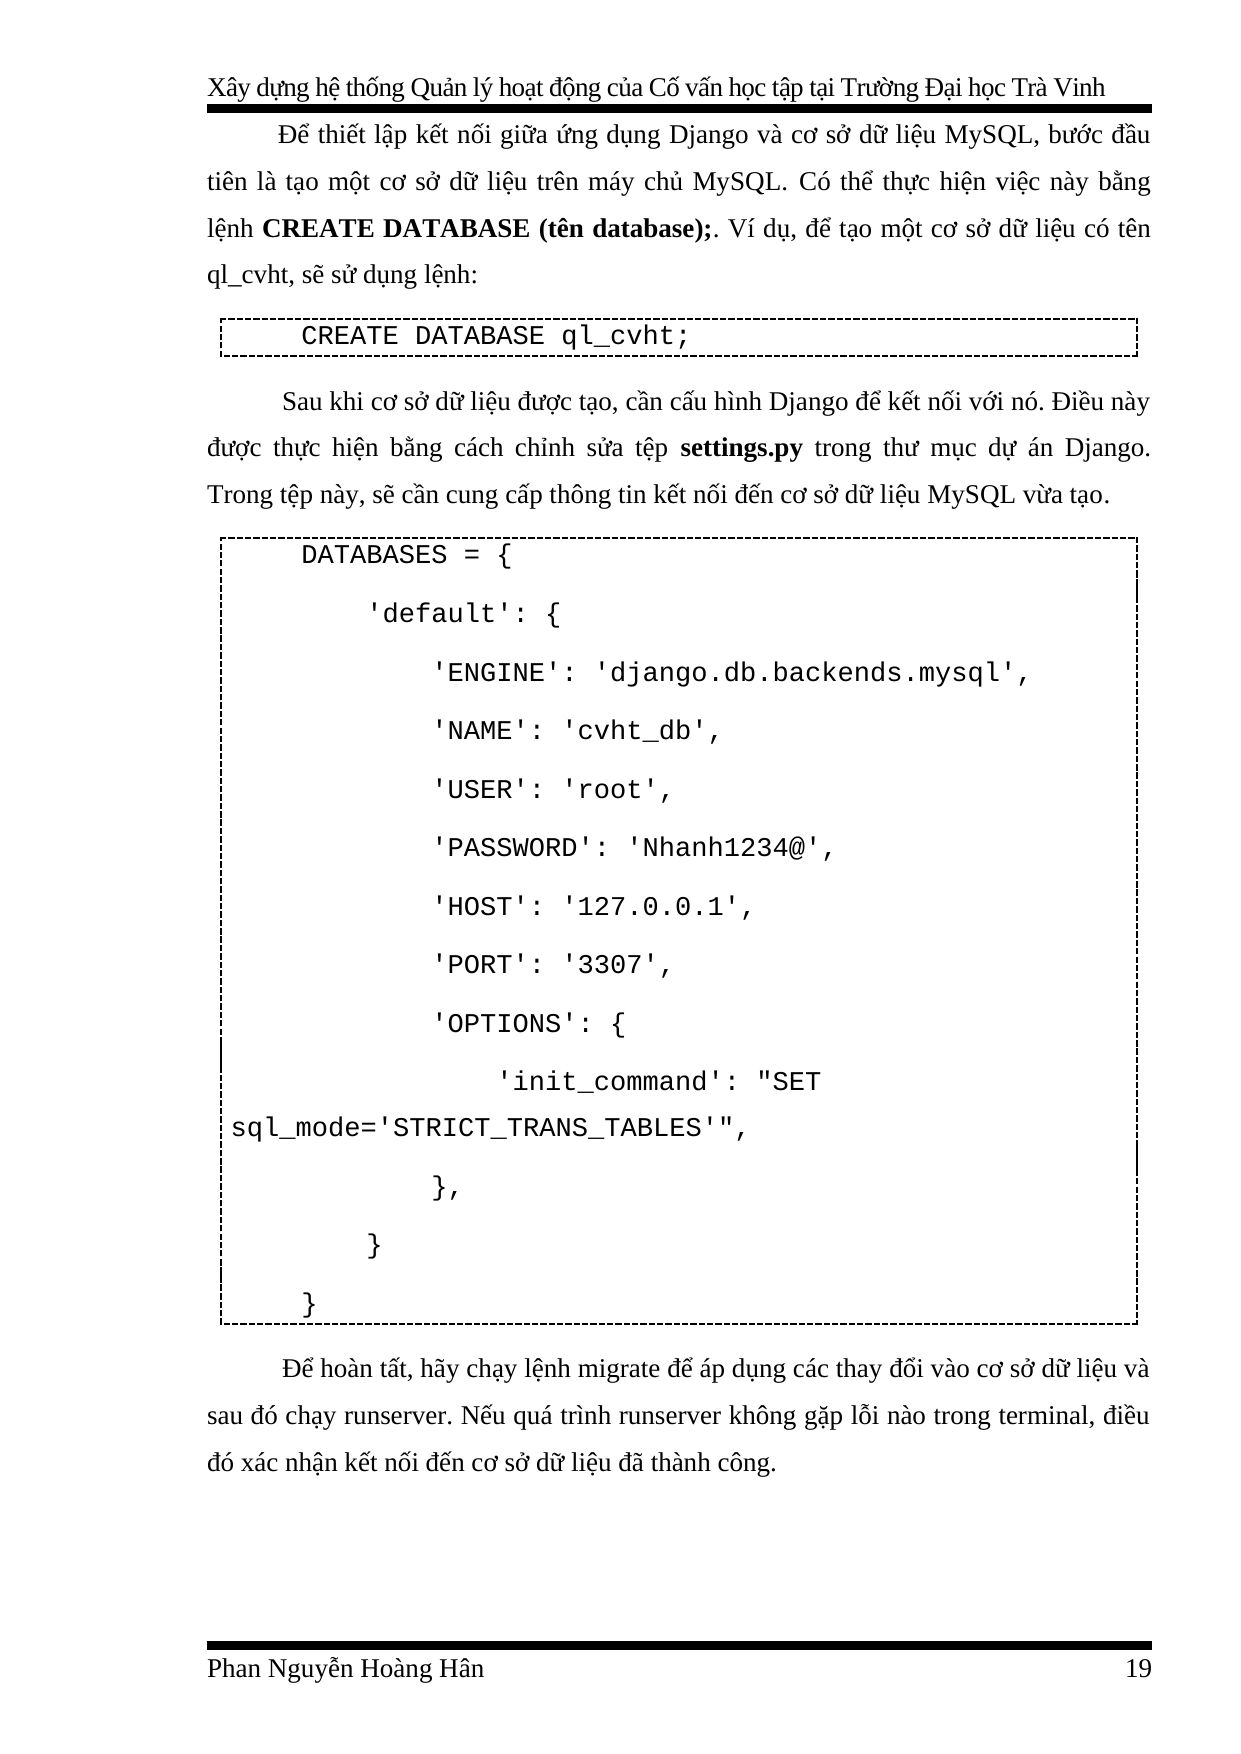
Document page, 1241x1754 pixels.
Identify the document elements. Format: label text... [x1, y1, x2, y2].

text 'ENGINE': 'django.db.backends.mysql', [220, 654, 1138, 689]
text } [220, 1286, 1138, 1325]
text 'HOST': '127.0.0.1', [220, 888, 1138, 923]
text 'init_command': "SET sql_mode='STRICT_TRANS_TABLES'", [220, 1064, 1138, 1145]
text }, [220, 1168, 1138, 1203]
text 'USER': 'root', [220, 771, 1138, 806]
text Sau khi cơ sở dữ liệu được tạo, cần cấu hình Django để kết nối với nó. Điều này được thực hiện bằng cách chỉnh sửa tệp settings.py trong thư mục dự án Django. Trong tệp này, sẽ cần cung cấp thông tin kết nối đến cơ sở dữ liệu MySQL vừa tạo. [207, 384, 1152, 509]
text 'PASSWORD': 'Nhanh1234@', [220, 830, 1138, 865]
text 'PORT': '3307', [220, 947, 1138, 982]
text 'default': { [220, 596, 1138, 631]
text 'NAME': 'cvht_db', [220, 713, 1138, 748]
text Để hoàn tất, hãy chạy lệnh migrate để áp dụng các thay đổi vào cơ sở dữ liệu và sau đó chạy runserver. Nếu quá trình runserver không gặp lỗi nào trong terminal, điều đó xác nhận kết nối đến cơ sở dữ liệu đã thành công. [207, 1352, 1152, 1477]
text Để thiết lập kết nối giữa ứng dụng Django và cơ sở dữ liệu MySQL, bước đầu tiên là tạo một cơ sở dữ liệu trên máy chủ MySQL. Có thể thực hiện việc này bằng lệnh CREATE DATABASE (tên database);. Ví dụ, để tạo một cơ sở dữ liệu có tên ql_cvht, sẽ sử dụng lệnh: [207, 118, 1152, 290]
text DATABASES = { [220, 537, 1138, 572]
text } [220, 1227, 1138, 1262]
text CREATE DATABASE ql_cvht; [220, 318, 1138, 357]
text 'OPTIONS': { [220, 1005, 1138, 1040]
